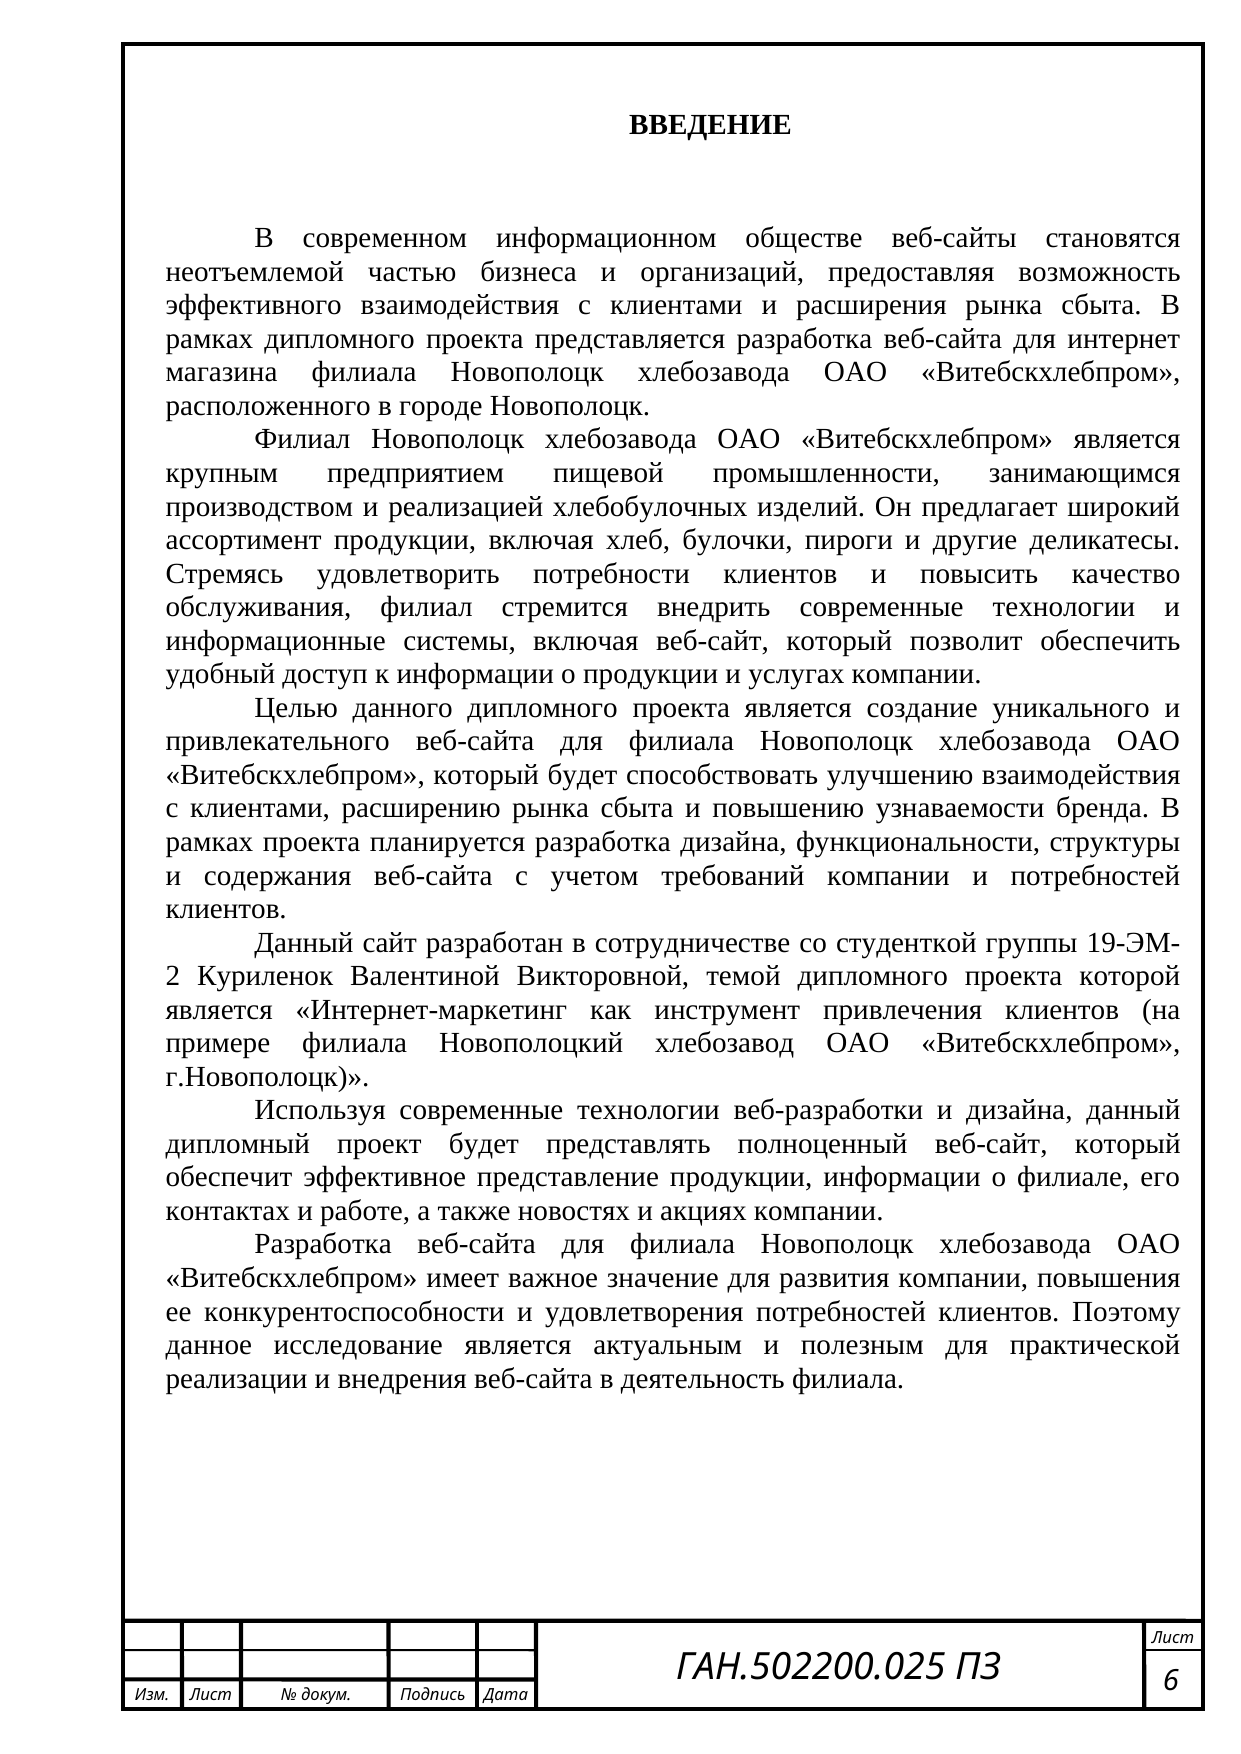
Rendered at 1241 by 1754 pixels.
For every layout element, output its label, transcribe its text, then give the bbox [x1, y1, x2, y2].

text Используя современные технологии веб-разработки и дизайна, данный дипломный проект будет представлять полноценный веб-сайт, который обеспечит эффективное представление продукции, информации о филиале, его контактах и работе, а также новостях и акциях компании. [165, 1092, 1181, 1227]
text Филиал Новополоцк хлебозавода ОАО «Витебскхлебпром» является крупным предприятием пищевой промышленности, занимающимся производством и реализацией хлебобулочных изделий. Он предлагает широкий ассортимент продукции, включая хлеб, булочки, пироги и другие деликатесы. Стремясь удовлетворить потребности клиентов и повысить качество обслуживания, филиал стремится внедрить современные технологии и информационные системы, включая веб-сайт, который позволит обеспечить удобный доступ к информации о продукции и услугах компании. [165, 422, 1181, 690]
text Данный сайт разработан в сотрудничестве со студенткой группы 19-ЭМ-2 Куриленок Валентиной Викторовной, темой дипломного проекта которой является «Интернет-маркетинг как инструмент привлечения клиентов (на примере филиала Новополоцкий хлебозавод ОАО «Витебскхлебпром», г.Новополоцк)». [165, 925, 1181, 1092]
text Разработка веб-сайта для филиала Новополоцк хлебозавода ОАО «Витебскхлебпром» имеет важное значение для развития компании, повышения ее конкурентоспособности и удовлетворения потребностей клиентов. Поэтому данное исследование является актуальным и полезным для практической реализации и внедрения веб-сайта в деятельность филиала. [165, 1227, 1181, 1394]
text Введение [165, 107, 1181, 141]
text Целью данного дипломного проекта является создание уникального и привлекательного веб-сайта для филиала Новополоцк хлебозавода ОАО «Витебскхлебпром», который будет способствовать улучшению взаимодействия с клиентами, расширению рынка сбыта и повышению узнаваемости бренда. В рамках проекта планируется разработка дизайна, функциональности, структуры и содержания веб-сайта с учетом требований компании и потребностей клиентов. [165, 690, 1181, 925]
text В современном информационном обществе веб-сайты становятся неотъемлемой частью бизнеса и организаций, предоставляя возможность эффективного взаимодействия с клиентами и расширения рынка сбыта. В рамках дипломного проекта представляется разработка веб-сайта для интернет магазина филиала Новополоцк хлебозавода ОАО «Витебскхлебпром», расположенного в городе Новополоцк. [165, 220, 1181, 422]
